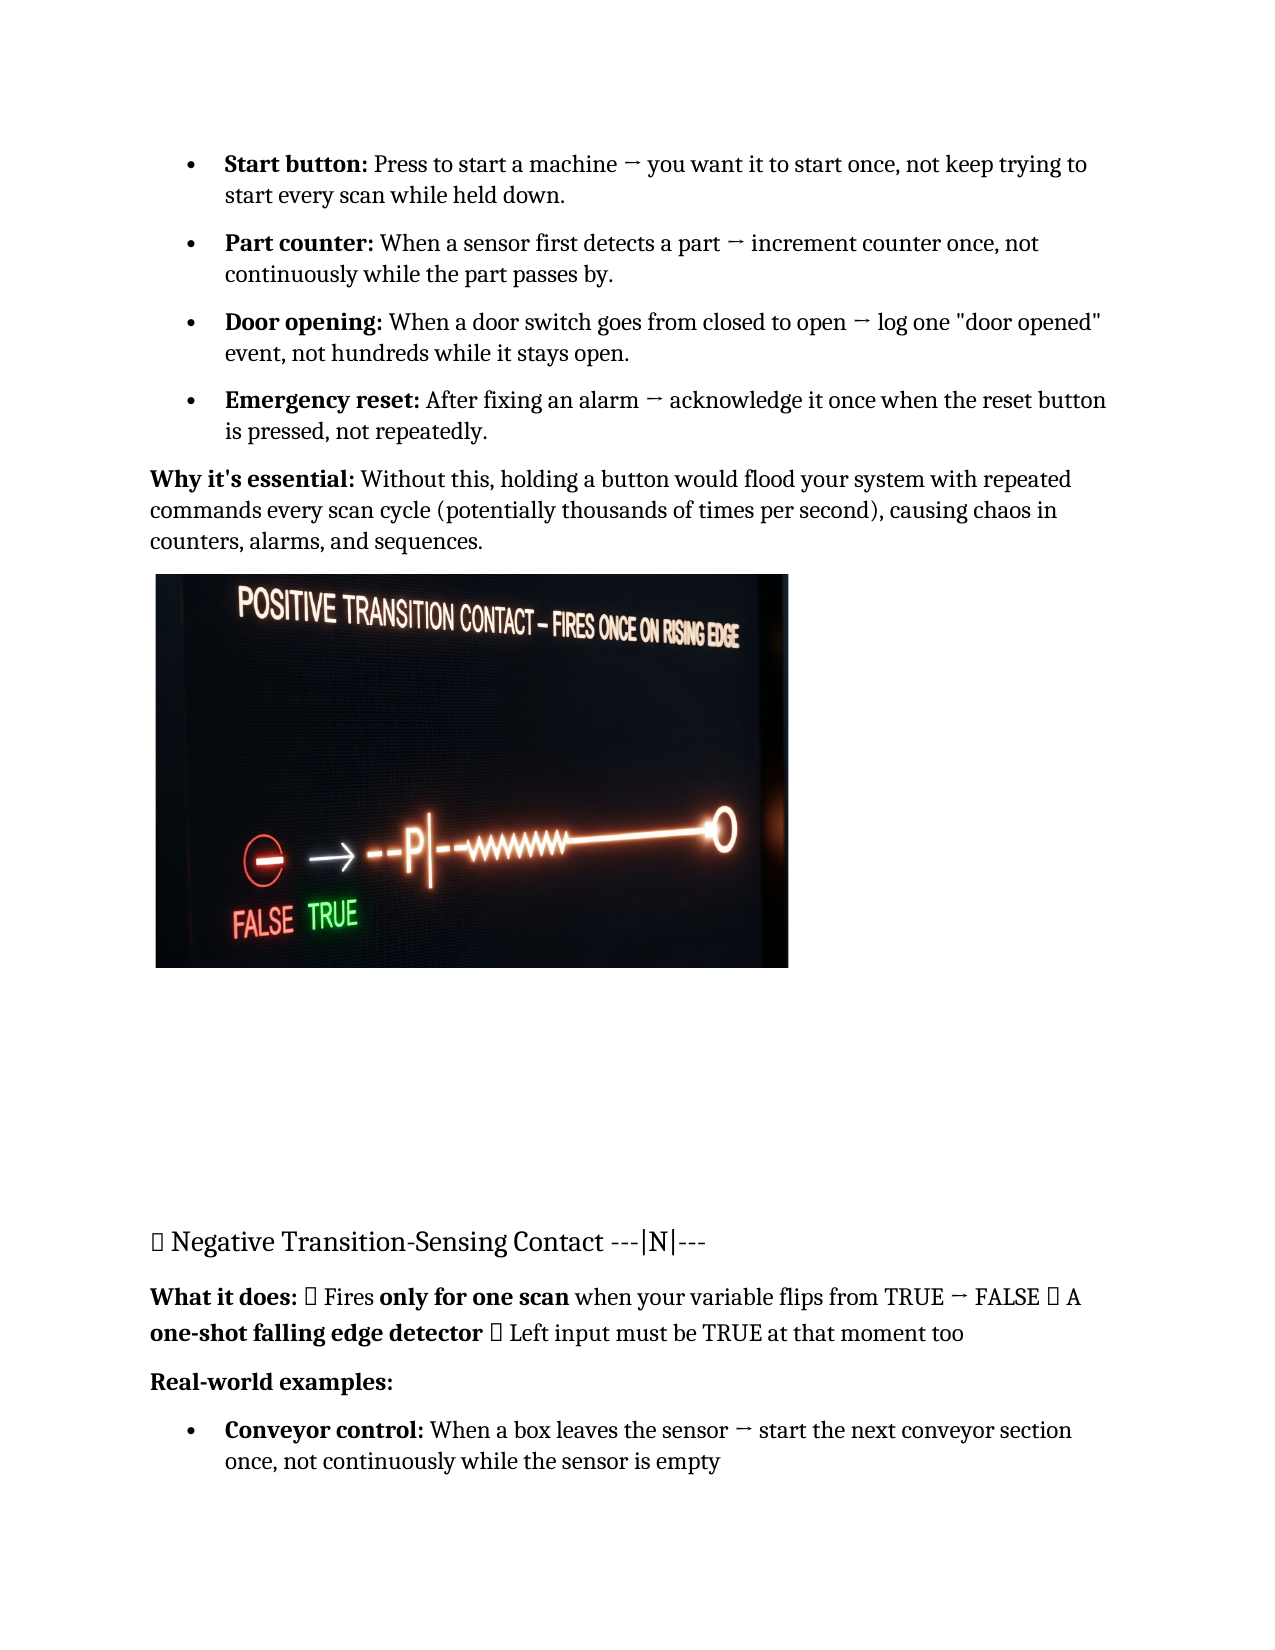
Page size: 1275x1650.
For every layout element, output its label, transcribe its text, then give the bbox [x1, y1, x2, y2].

list Door opening: When a door switch goes from closed to open → log one "door opened" event, not hundreds while it stays open. [187, 307, 1125, 367]
list Start button: Press to start a machine → you want it to start once, not keep trying to start every scan while held down. [187, 150, 1125, 210]
list Part counter: When a sensor first detects a part → increment counter once, not continuously while the part passes by. [187, 229, 1125, 288]
text ✨ Negative Transition-Sensing Contact ---|N|--- [150, 1225, 1125, 1259]
list Emergency reset: After fixing an alarm → acknowledge it once when the reset button is pressed, not repeatedly. [187, 386, 1125, 446]
picture [155, 574, 789, 968]
text Real-world examples: [150, 1368, 1125, 1397]
list Conveyor control: When a box leaves the sensor → start the next conveyor section once, not continuously while the sensor is empty [187, 1416, 1125, 1476]
text What it does: ✅ Fires only for one scan when your variable flips from TRUE → FALSE ✅ A one-shot falling edge detector ✅ Left input must be TRUE at that moment too [150, 1278, 1125, 1349]
text Why it's essential: Without this, holding a button would flood your system with repeated commands every scan cycle (potentially thousands of times per second), causing chaos in counters, alarms, and sequences. [150, 465, 1125, 556]
